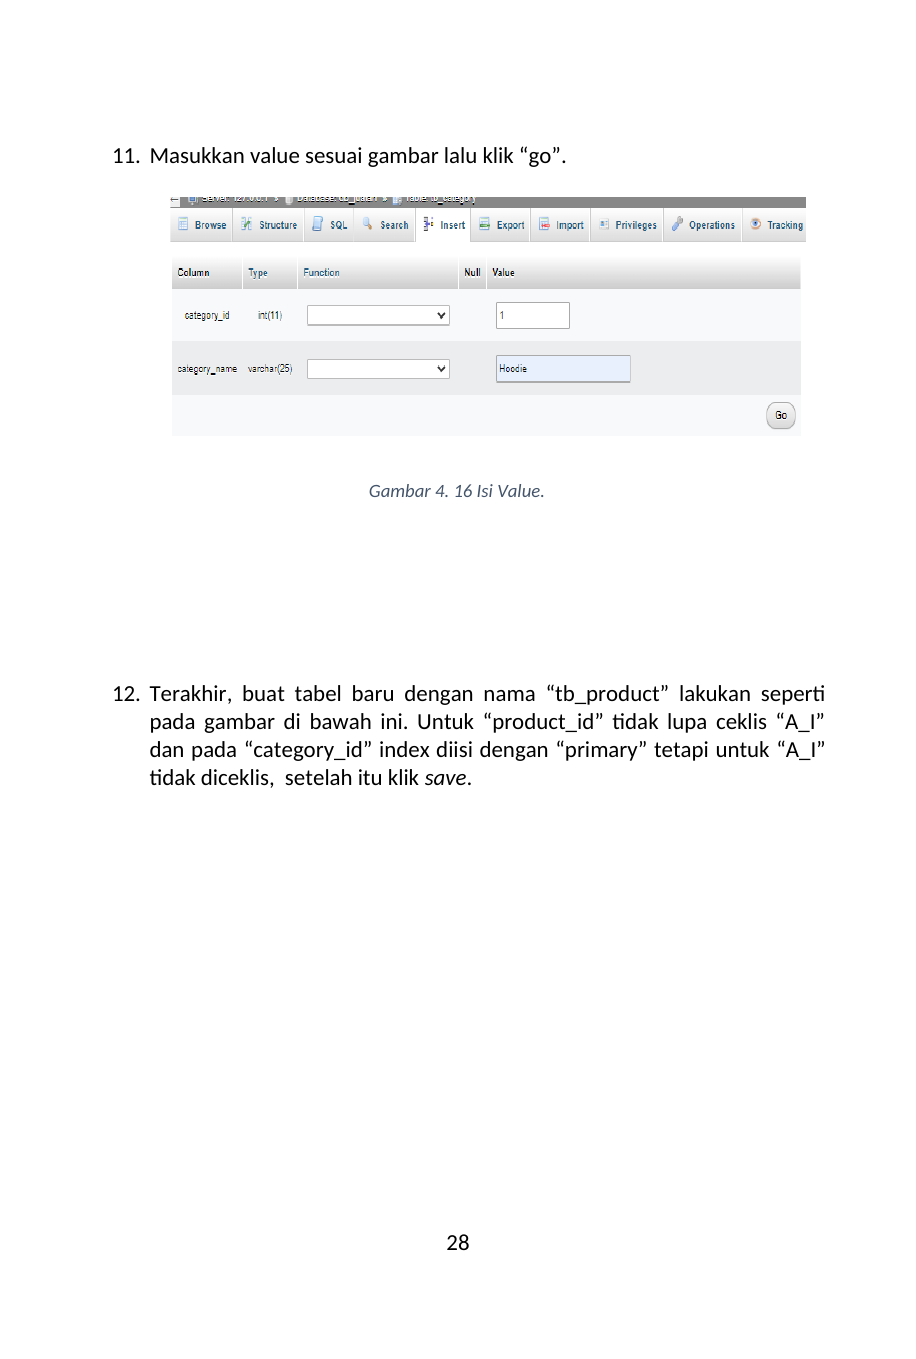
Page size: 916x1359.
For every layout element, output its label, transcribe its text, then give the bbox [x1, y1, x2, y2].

list Masukkan value sesuai gambar lalu klik “go”. [112, 141, 827, 169]
text Gambar 4. 16 Isi Value. [89, 479, 827, 502]
picture [170, 197, 806, 458]
list Terakhir, buat tabel baru dengan nama “tb_product” lakukan seperti pada gambar di bawah ini. Untuk “product_id” tidak lupa ceklis “A_I” dan pada “category_id” index diisi dengan “primary” tetapi untuk “A_I” tidak diceklis, setelah itu klik save. [112, 679, 827, 791]
